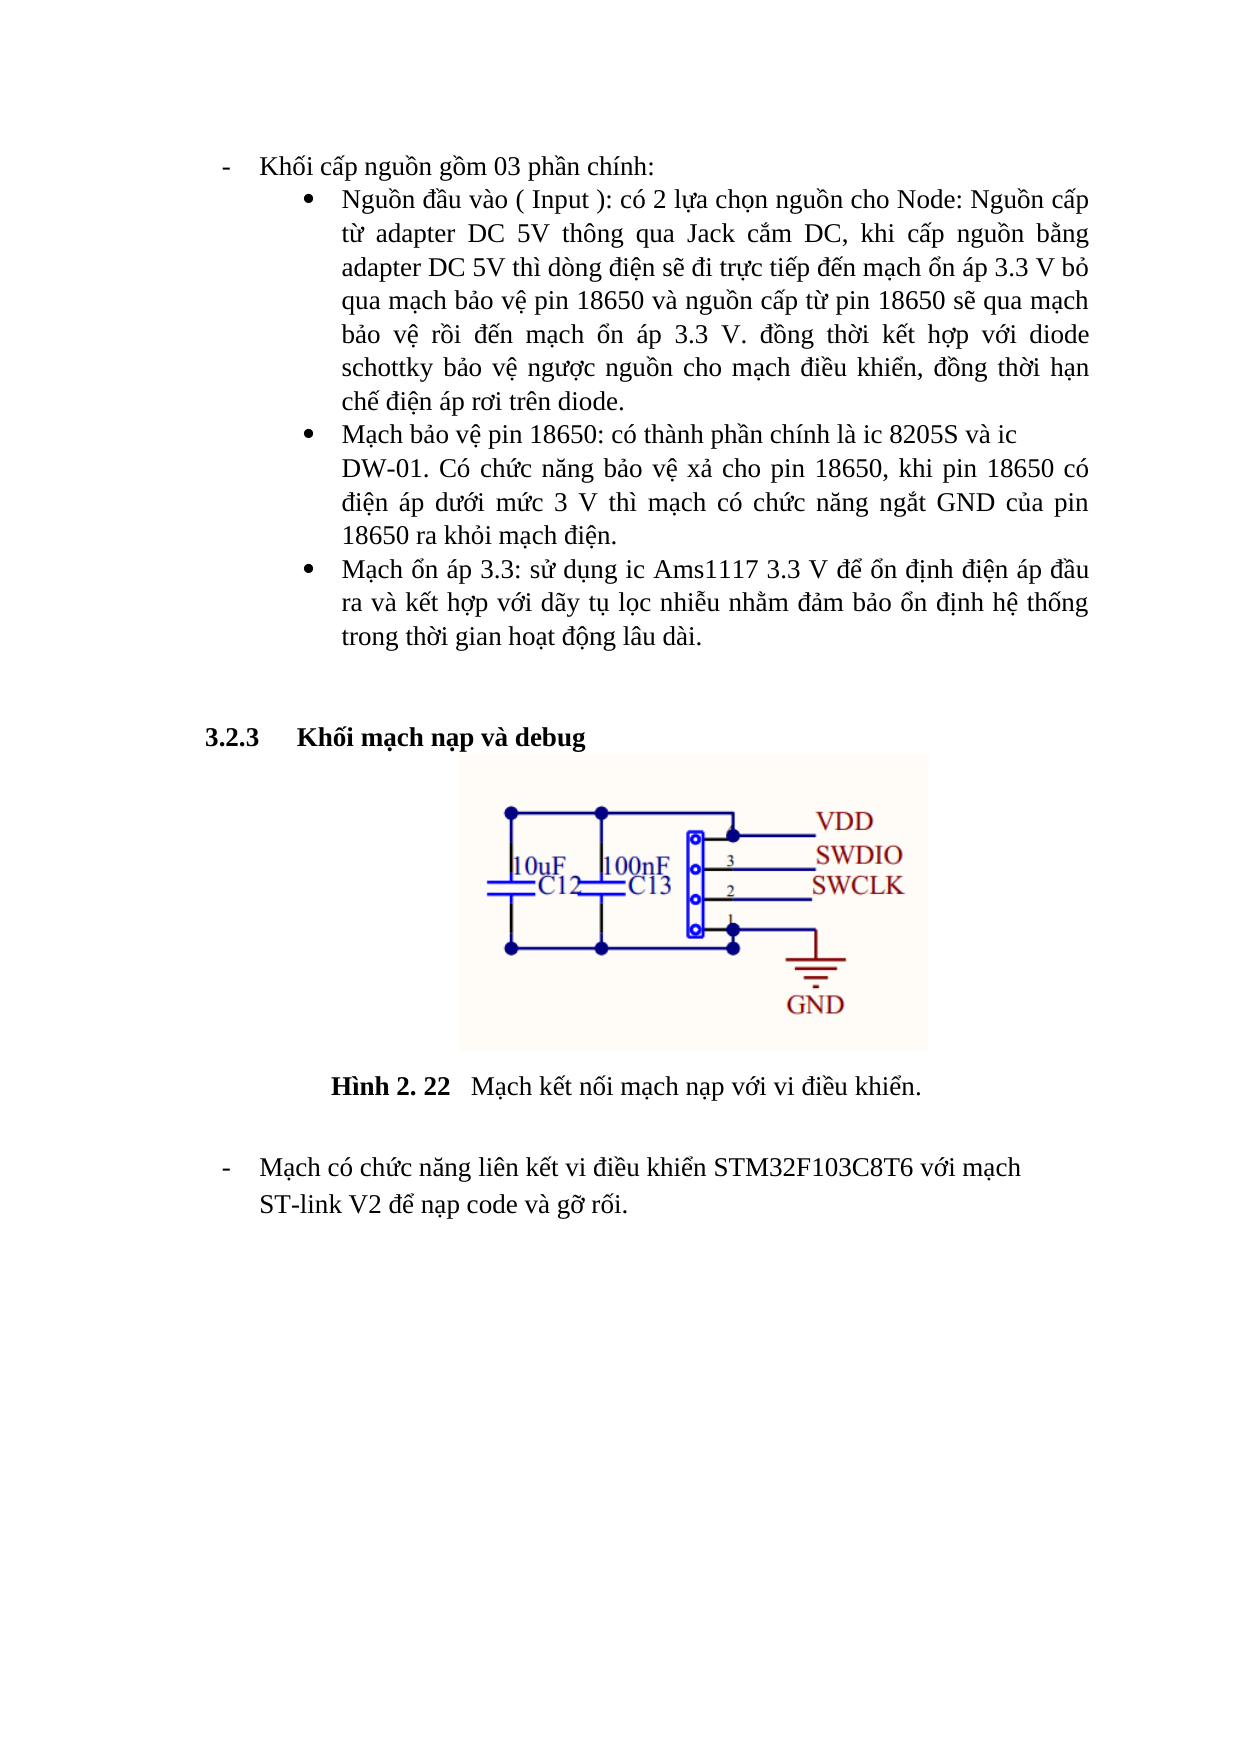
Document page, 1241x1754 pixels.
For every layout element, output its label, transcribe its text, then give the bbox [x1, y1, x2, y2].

list Khối mạch nạp và debug [259, 721, 1090, 752]
list ST-link V2 để nạp code và gỡ rối. [259, 1188, 1090, 1219]
list Nguồn đầu vào ( Input ): có 2 lựa chọn nguồn cho Node: Nguồn cấp từ adapter DC 5V thông qua Jack cắm DC, khi cấp nguồn bằng adapter DC 5V thì dòng điện sẽ đi trực tiếp đến mạch ổn áp 3.3 V bỏ qua mạch bảo vệ pin 18650 và nguồn cấp từ pin 18650 sẽ qua mạch bảo vệ rồi đến mạch ổn áp 3.3 V. đồng thời kết hợp với diode schottky bảo vệ ngược nguồn cho mạch điều khiển, đồng thời hạn chế điện áp rơi trên diode. [304, 183, 1090, 416]
list Mạch có chức năng liên kết vi điều khiển STM32F103C8T6 với mạch [222, 1151, 1090, 1182]
picture [458, 754, 928, 1051]
list Khối cấp nguồn gồm 03 phần chính: [222, 150, 1090, 181]
list Mạch bảo vệ pin 18650: có thành phần chính là ic 8205S và ic [304, 418, 1090, 450]
text Hình 2. 22 Mạch kết nối mạch nạp với vi điều khiển. [162, 1070, 1090, 1101]
list DW-01. Có chức năng bảo vệ xả cho pin 18650, khi pin 18650 có điện áp dưới mức 3 V thì mạch có chức năng ngắt GND của pin 18650 ra khỏi mạch điện. [341, 452, 1090, 550]
list Mạch ổn áp 3.3: sử dụng ic Ams1117 3.3 V để ổn định điện áp đầu ra và kết hợp với dãy tụ lọc nhiễu nhằm đảm bảo ổn định hệ thống trong thời gian hoạt động lâu dài. [304, 553, 1090, 651]
